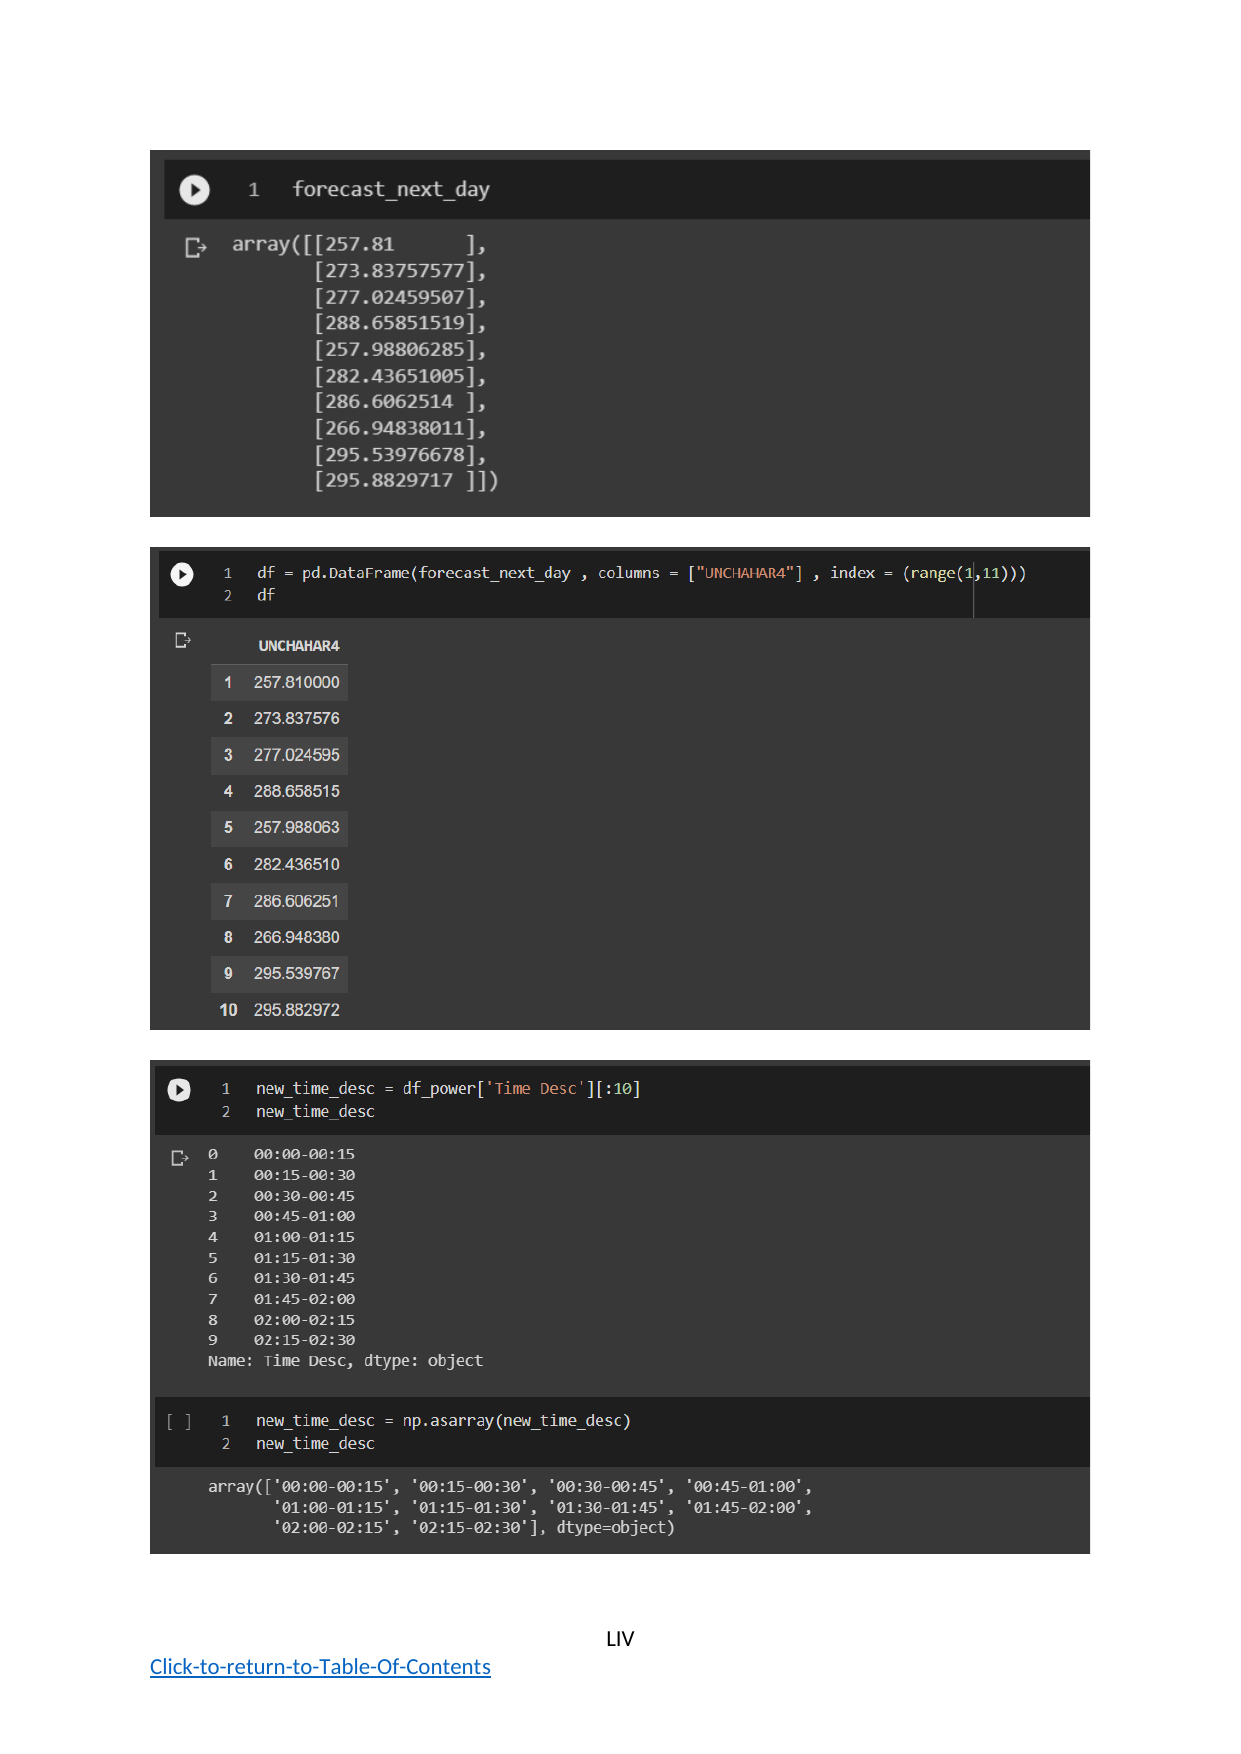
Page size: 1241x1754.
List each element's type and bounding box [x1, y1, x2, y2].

picture [150, 547, 1091, 1030]
picture [150, 150, 1091, 517]
picture [150, 1060, 1091, 1554]
